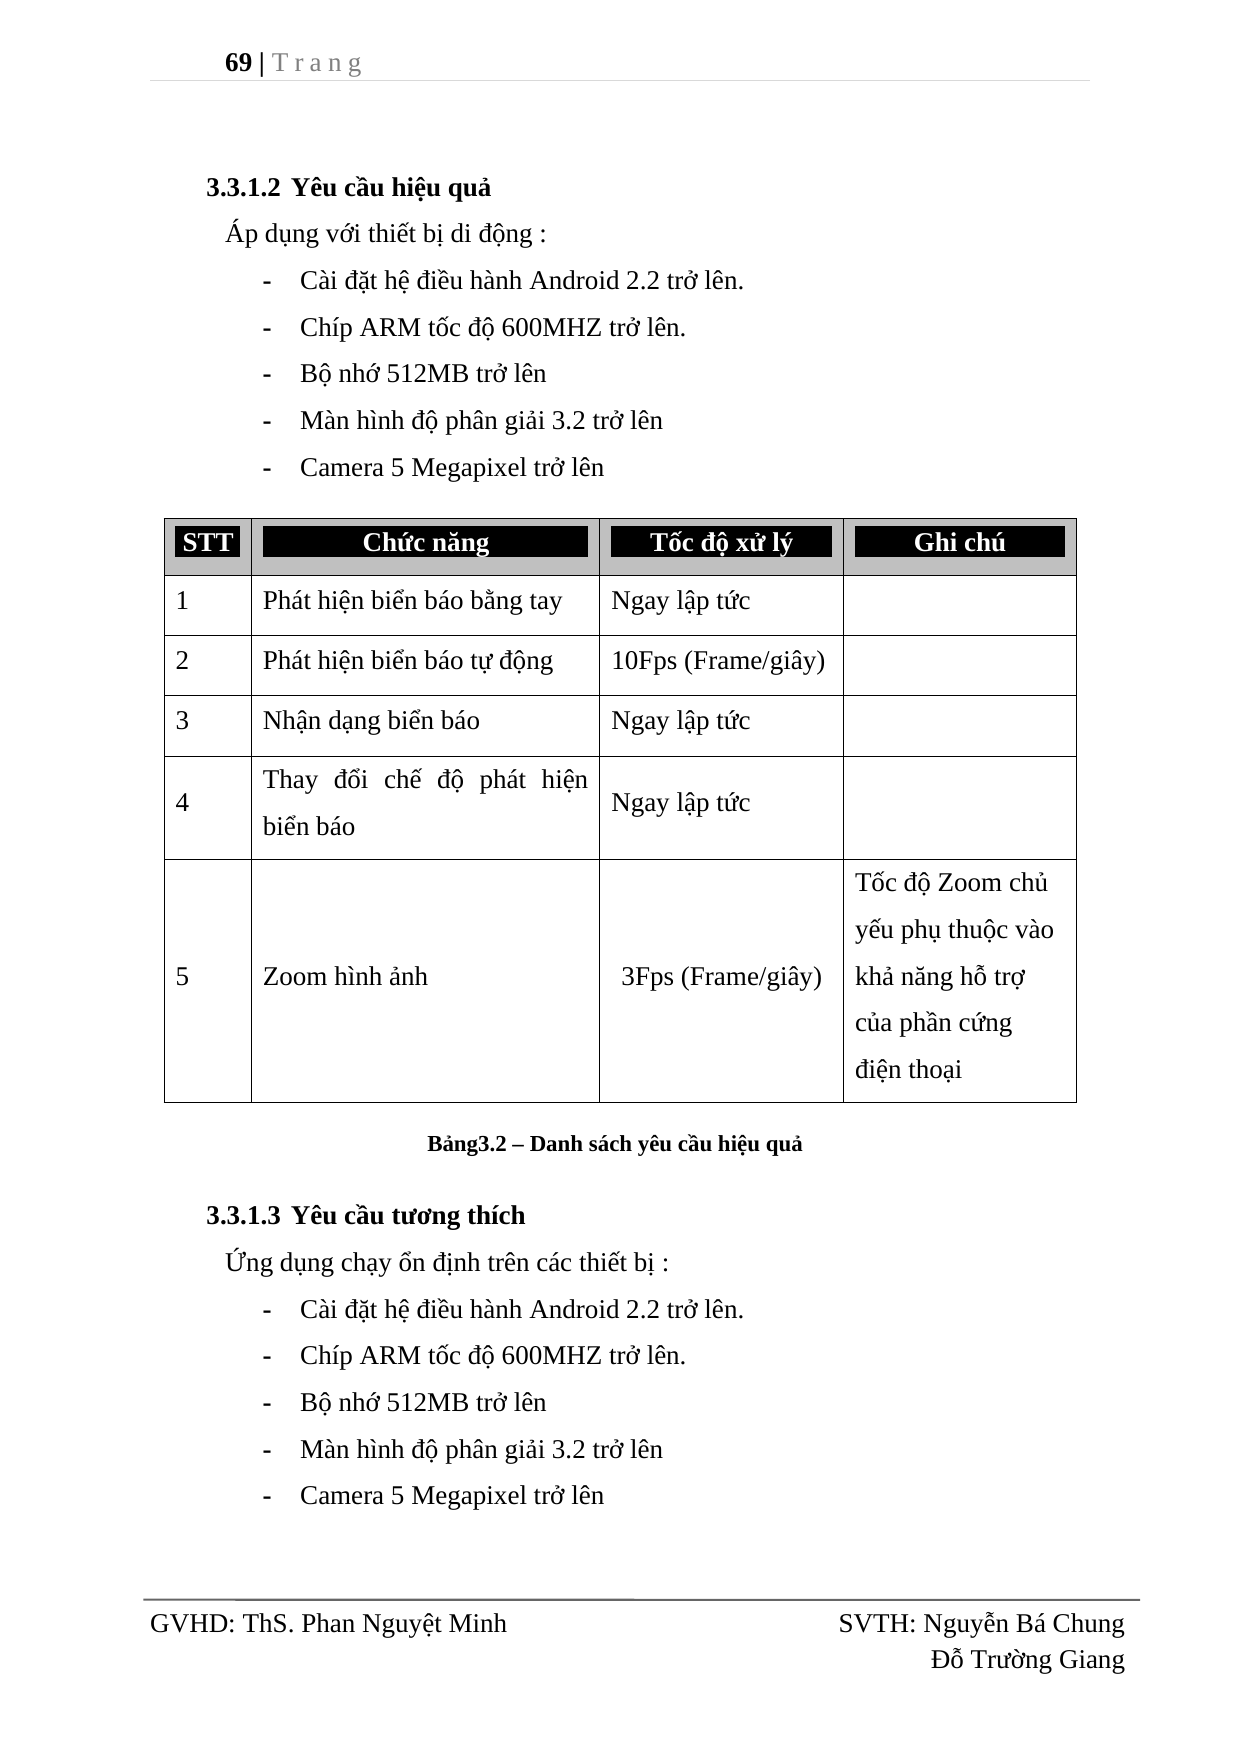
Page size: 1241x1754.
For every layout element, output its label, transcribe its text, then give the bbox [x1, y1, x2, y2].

list Màn hình độ phân giải 3.2 trở lên [262, 404, 1090, 435]
table_cell [844, 757, 1076, 859]
table_cell [844, 636, 1076, 695]
table_cell [844, 576, 1076, 635]
list Camera 5 Megapixel trở lên [262, 451, 1090, 482]
list Bộ nhớ 512MB trở lên [262, 357, 1090, 389]
table_cell Zoom hình ảnh [252, 860, 599, 1102]
table_cell 10Fps (Frame/giây) [600, 636, 843, 695]
list Bộ nhớ 512MB trở lên [262, 1386, 1090, 1417]
list Ứng dụng chạy ổn định trên các thiết bị : [150, 1246, 1090, 1277]
table_cell Thay đổi chế độ phát hiện biển báo [252, 757, 599, 859]
table_header Ghi chú [844, 519, 1076, 575]
table_cell 2 [165, 636, 251, 695]
table_cell 1 [165, 576, 251, 635]
subtitle Yêu cầu tương thích [206, 1124, 1090, 1231]
subtitle Yêu cầu hiệu quả [206, 171, 1090, 202]
table_cell Ngay lập tức [600, 576, 843, 635]
table_header STT [165, 519, 251, 575]
table_header Tốc độ xử lý [600, 519, 843, 575]
table_cell Ngay lập tức [600, 757, 843, 859]
table_cell 3 [165, 696, 251, 756]
list Camera 5 Megapixel trở lên [262, 1479, 1090, 1511]
table_cell Tốc độ Zoom chủ yếu phụ thuộc vào khả năng hỗ trợ của phần cứng điện thoại [844, 860, 1076, 1102]
table_cell 5 [165, 860, 251, 1102]
table_cell Phát hiện biển báo tự động [252, 636, 599, 695]
list Chíp ARM tốc độ 600MHZ trở lên. [262, 311, 1090, 342]
table_cell 3Fps (Frame/giây) [600, 860, 843, 1102]
list Chíp ARM tốc độ 600MHZ trở lên. [262, 1339, 1090, 1371]
list Màn hình độ phân giải 3.2 trở lên [262, 1433, 1090, 1464]
table_cell Phát hiện biển báo bằng tay [252, 576, 599, 635]
table_cell 4 [165, 757, 251, 859]
table_cell Nhận dạng biển báo [252, 696, 599, 756]
table_cell Ngay lập tức [600, 696, 843, 756]
table_cell [844, 696, 1076, 756]
list Cài đặt hệ điều hành Android 2.2 trở lên. [262, 1293, 1090, 1324]
list Cài đặt hệ điều hành Android 2.2 trở lên. [262, 264, 1090, 295]
list Áp dụng với thiết bị di động : [150, 217, 1090, 249]
table_header Chức năng [252, 519, 599, 575]
